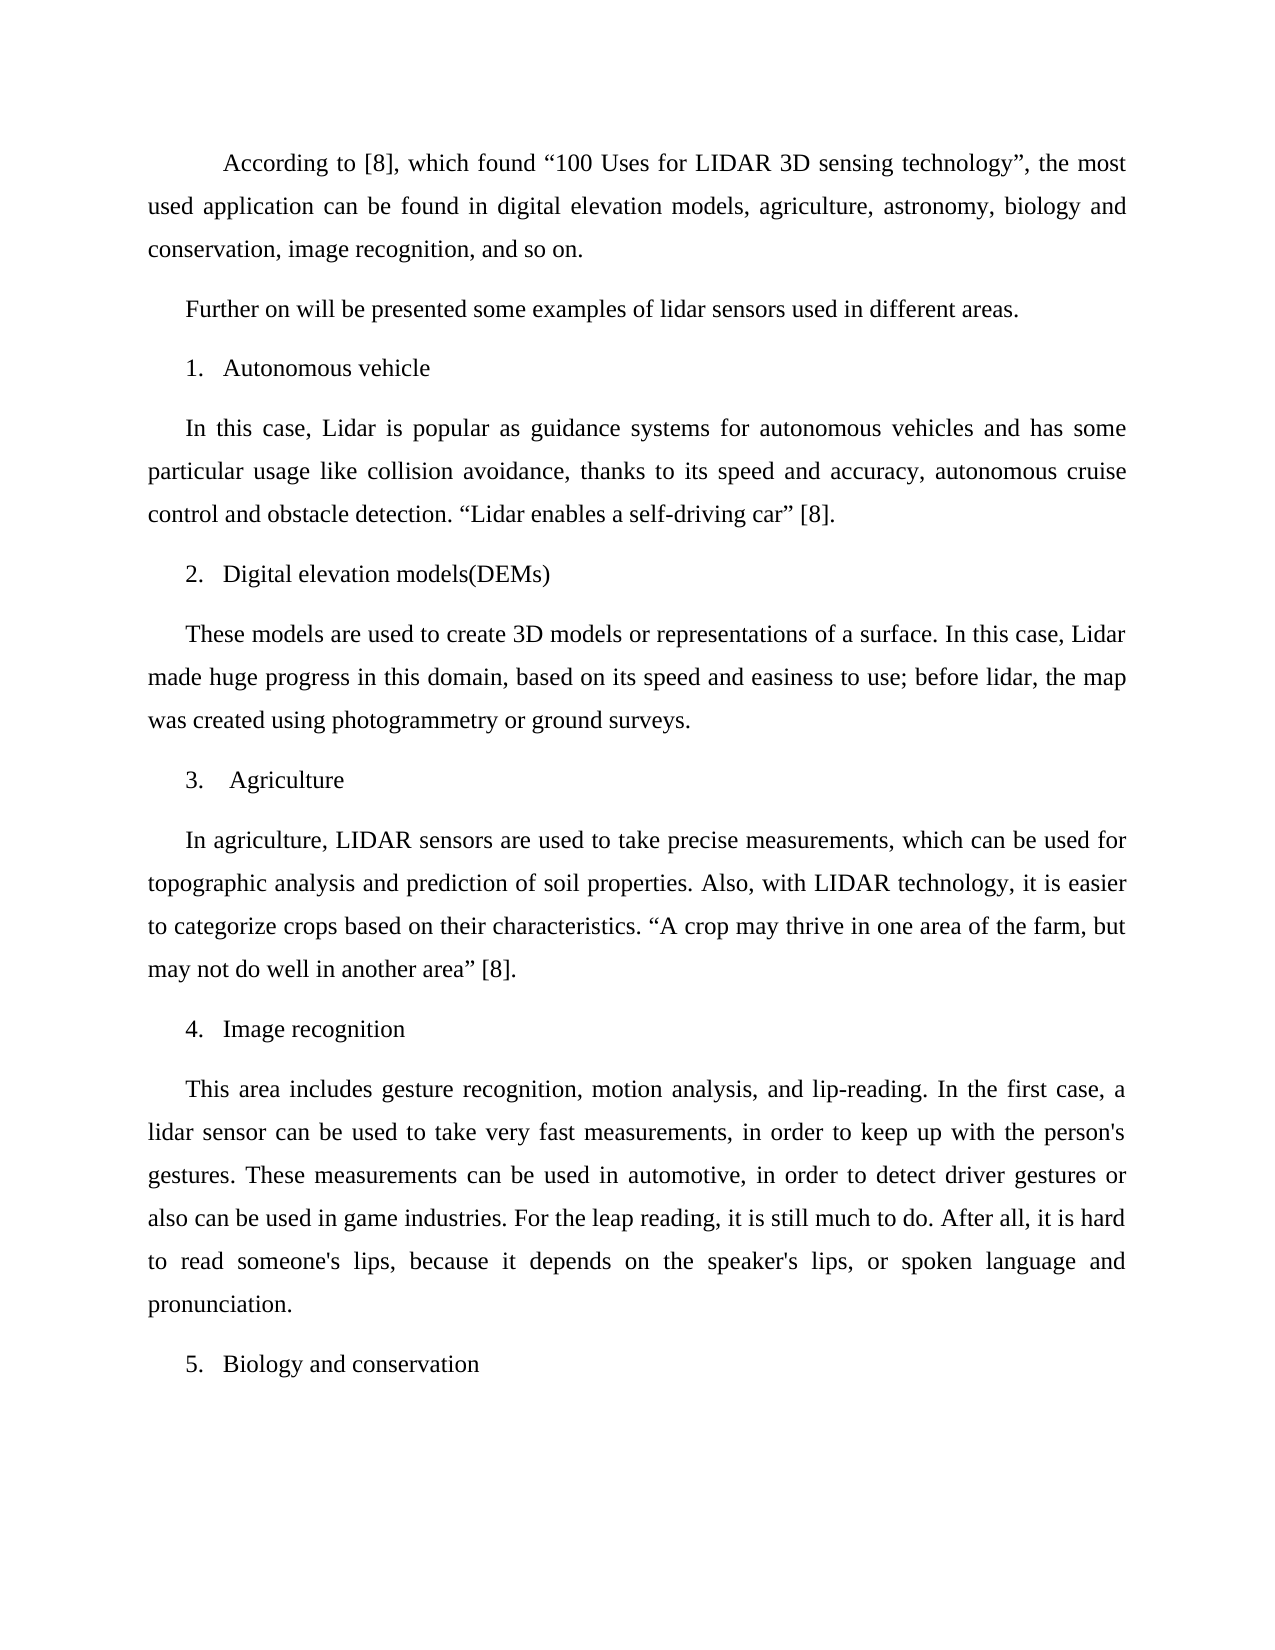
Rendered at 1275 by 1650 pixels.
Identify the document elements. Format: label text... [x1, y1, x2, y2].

text These models are used to create 3D models or representations of a surface. In this case, Lidar made huge progress in this domain, based on its speed and easiness to use; before lidar, the map was created using photogrammetry or ground surveys. [148, 619, 1127, 734]
list Digital elevation models(DEMs) [185, 559, 1127, 588]
text Further on will be presented some examples of lidar sensors used in different areas. [148, 294, 1127, 322]
text In agriculture, LIDAR sensors are used to take precise measurements, which can be used for topographic analysis and prediction of soil properties. Also, with LIDAR technology, it is easier to categorize crops based on their characteristics. “A crop may thrive in one area of the farm, but may not do well in another area” [8]. [148, 825, 1127, 983]
list Autonomous vehicle [185, 353, 1127, 382]
text This area includes gesture recognition, motion analysis, and lip-reading. In the first case, a lidar sensor can be used to take very fast measurements, in order to keep up with the person's gestures. These measurements can be used in automotive, in order to detect driver gestures or also can be used in game industries. For the leap reading, it is still much to do. After all, it is hard to read someone's lips, because it depends on the speaker's lips, or spoken language and pronunciation. [148, 1074, 1127, 1318]
list Image recognition [185, 1014, 1127, 1043]
list Biology and conservation [185, 1349, 1127, 1378]
list Agriculture [185, 765, 1127, 794]
text In this case, Lidar is popular as guidance systems for autonomous vehicles and has some particular usage like collision avoidance, thanks to its speed and accuracy, autonomous cruise control and obstacle detection. “Lidar enables a self-driving car” [8]. [148, 413, 1127, 528]
text According to [8], which found “100 Uses for LIDAR 3D sensing technology”, the most used application can be found in digital elevation models, agriculture, astronomy, biology and conservation, image recognition, and so on. [148, 148, 1127, 263]
